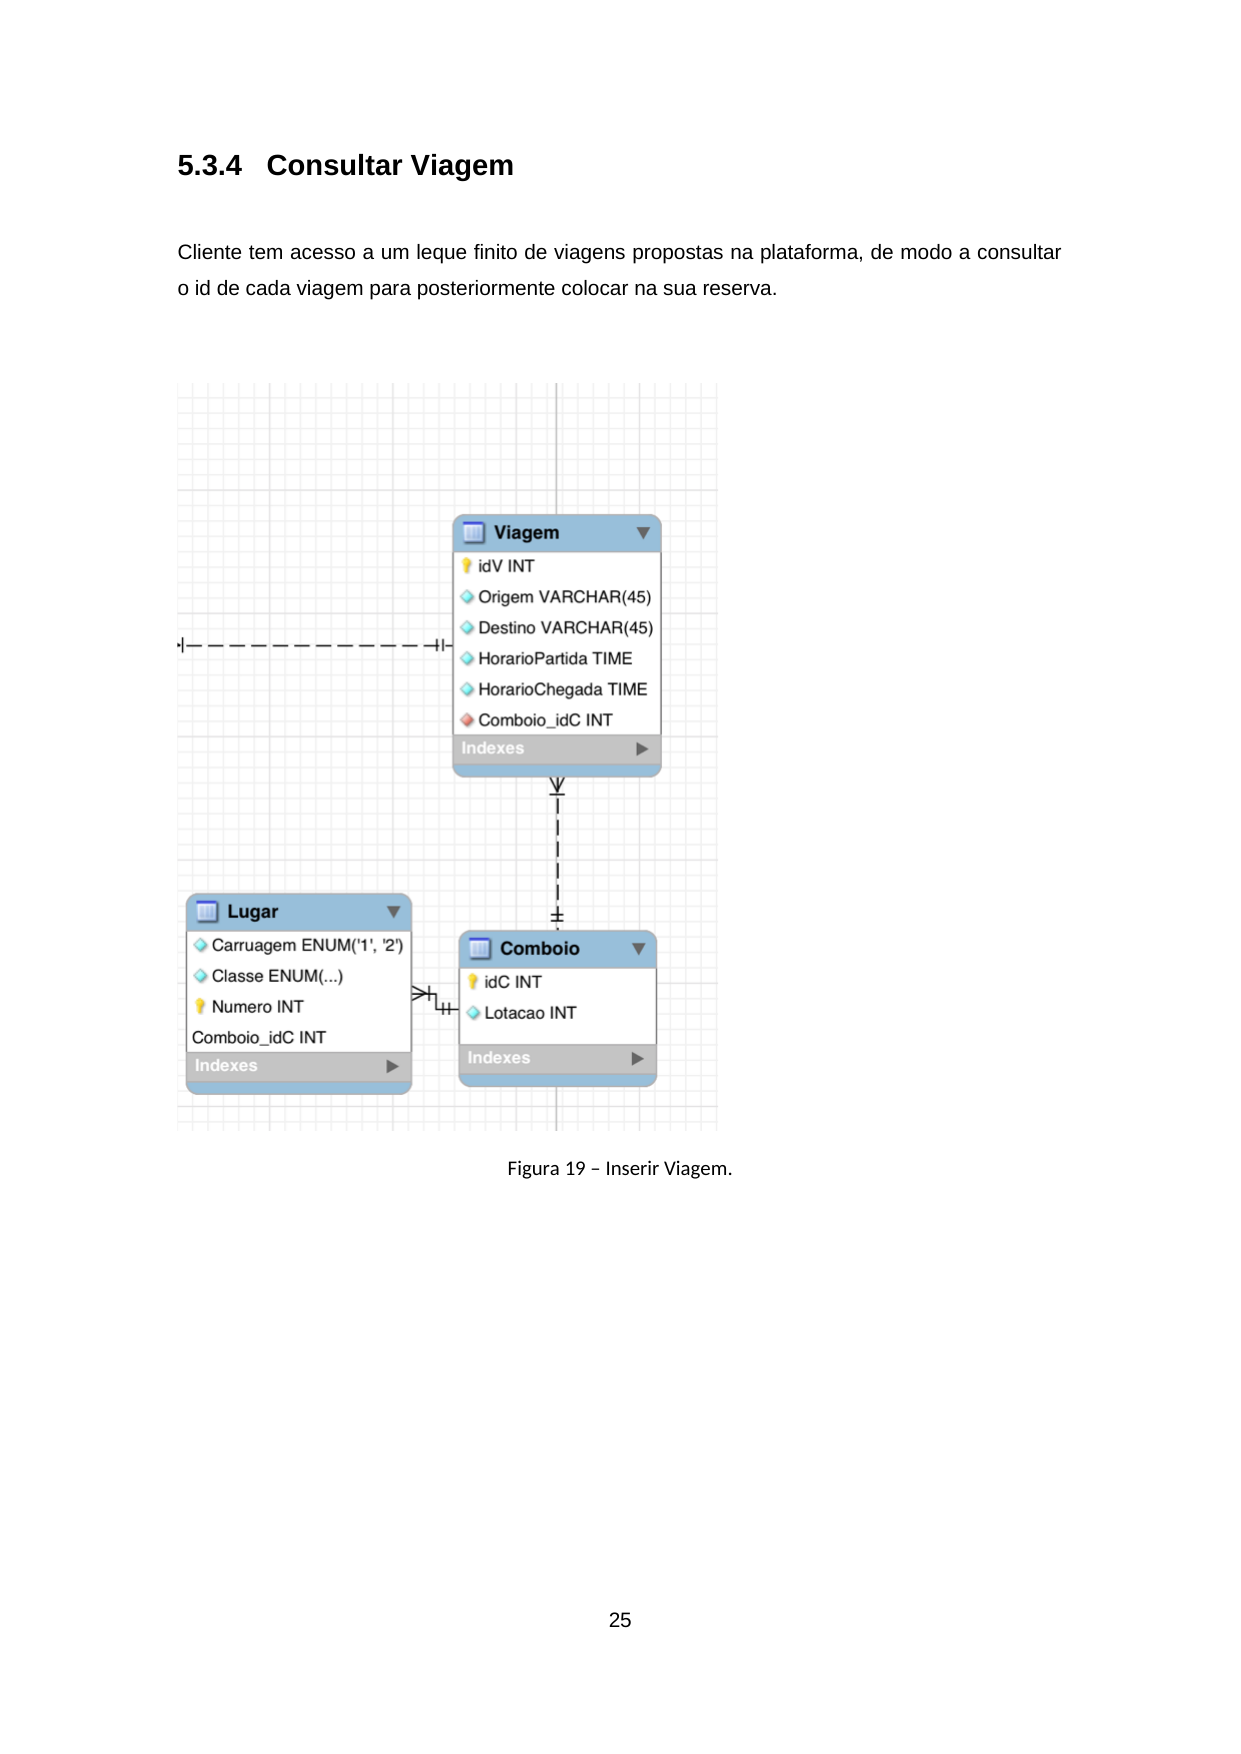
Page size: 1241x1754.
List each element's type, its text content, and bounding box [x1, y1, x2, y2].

text Figura 19 – Inserir Viagem. [177, 1155, 1063, 1181]
picture [177, 383, 719, 1131]
text Cliente tem acesso a um leque finito de viagens propostas na plataforma, de modo a consultar o id de cada viagem para posteriormente colocar na sua reserva. [177, 240, 1063, 300]
text Consultar Viagem [177, 148, 1063, 181]
